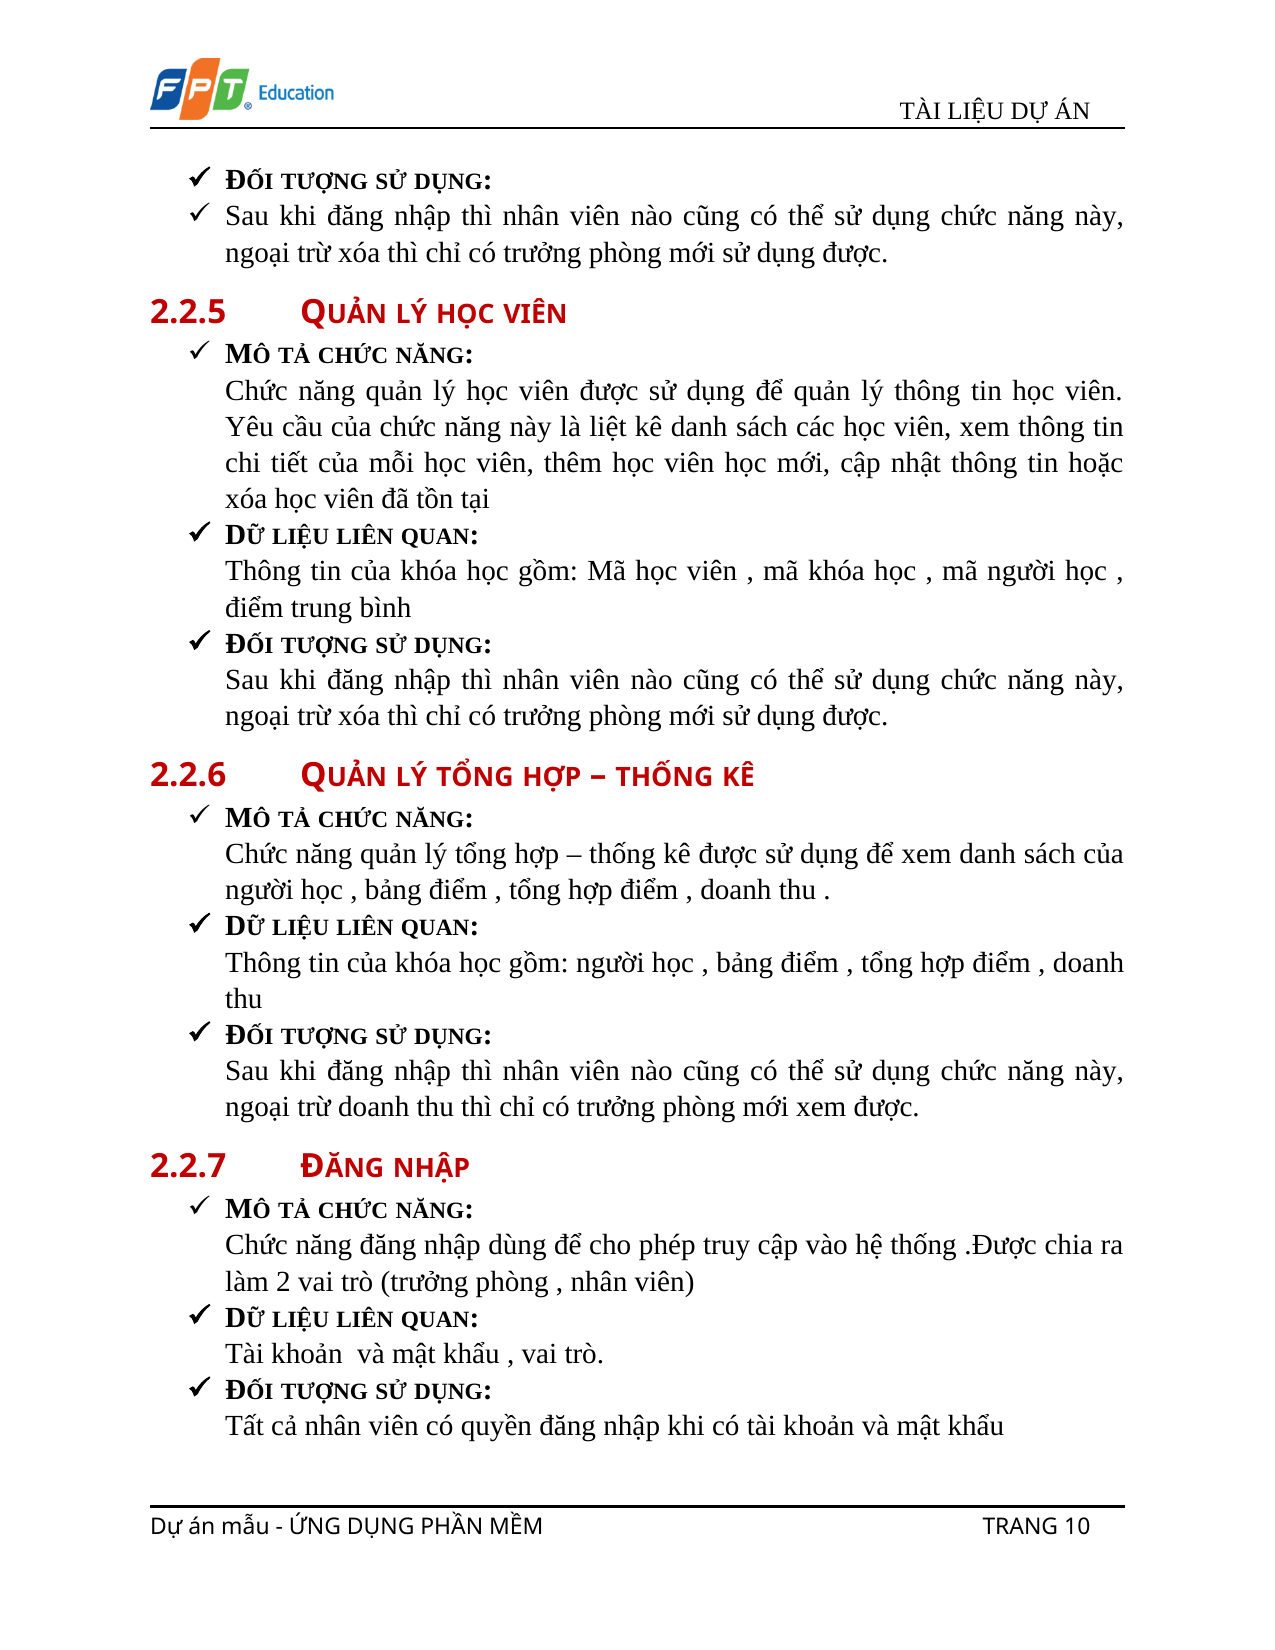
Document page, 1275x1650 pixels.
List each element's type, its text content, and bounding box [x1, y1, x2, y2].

list Tất cả nhân viên có quyền đăng nhập khi có tài khoản và mật khẩu [225, 1408, 1125, 1442]
subtitle Quản lý tổng hợp – thống kê [150, 751, 1125, 796]
list Thông tin của khóa học gồm: Mã học viên , mã khóa học , mã người học , điểm trung bình [225, 553, 1125, 623]
list Thông tin của khóa học gồm: người học , bảng điểm , tổng hợp điểm , doanh thu [225, 945, 1125, 1014]
subtitle Quản lý học viên [150, 287, 1125, 333]
list Dữ liệu liên quan: [187, 908, 1125, 942]
list Sau khi đăng nhập thì nhân viên nào cũng có thể sử dụng chức năng này, ngoại trừ doanh thu thì chỉ có trưởng phòng mới xem được. [225, 1053, 1125, 1123]
list Mô tả chức năng: [187, 1191, 1125, 1225]
list Chức năng quản lý học viên được sử dụng để quản lý thông tin học viên. Yêu cầu của chức năng này là liệt kê danh sách các học viên, xem thông tin chi tiết của mỗi học viên, thêm học viên học mới, cập nhật thông tin hoặc xóa học viên đã tồn tại [225, 373, 1125, 515]
list Mô tả chức năng: [187, 800, 1125, 834]
list Sau khi đăng nhập thì nhân viên nào cũng có thể sử dụng chức năng này, ngoại trừ xóa thì chỉ có trưởng phòng mới sử dụng được. [187, 198, 1125, 268]
list Đối tượng sử dụng: [187, 162, 1125, 196]
list Mô tả chức năng: [187, 336, 1125, 370]
subtitle Đăng nhập [150, 1142, 1125, 1188]
list Đối tượng sử dụng: [187, 1372, 1125, 1406]
list Đối tượng sử dụng: [187, 626, 1125, 659]
list Dữ liệu liên quan: [187, 517, 1125, 551]
list Sau khi đăng nhập thì nhân viên nào cũng có thể sử dụng chức năng này, ngoại trừ xóa thì chỉ có trưởng phòng mới sử dụng được. [225, 662, 1125, 732]
list Tài khoản và mật khẩu , vai trò. [225, 1336, 1125, 1369]
list Chức năng đăng nhập dùng để cho phép truy cập vào hệ thống .Được chia ra làm 2 vai trò (trưởng phòng , nhân viên) [225, 1227, 1125, 1297]
list Dữ liệu liên quan: [187, 1300, 1125, 1333]
picture [150, 58, 336, 120]
list Đối tượng sử dụng: [187, 1017, 1125, 1051]
list Chức năng quản lý tổng hợp – thống kê được sử dụng để xem danh sách của người học , bảng điểm , tổng hợp điểm , doanh thu . [225, 836, 1125, 906]
